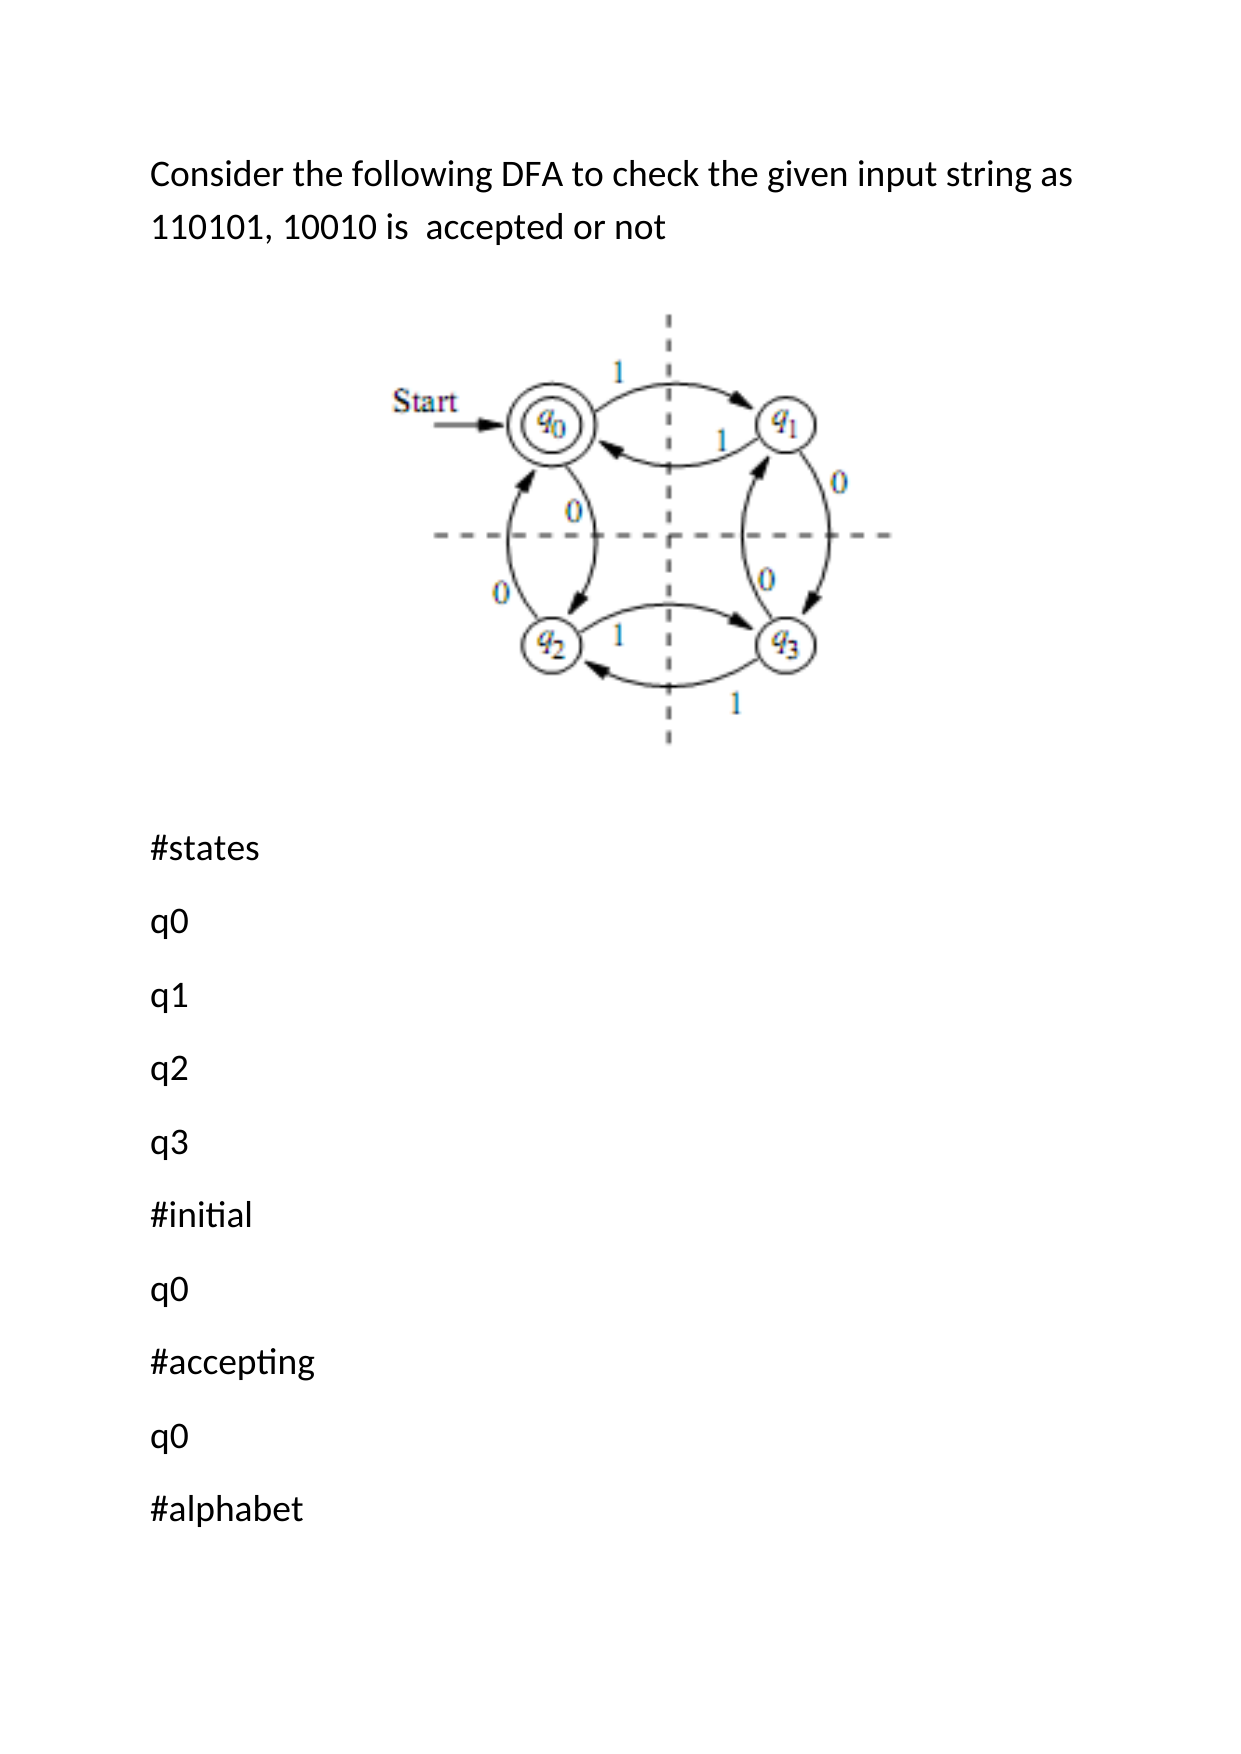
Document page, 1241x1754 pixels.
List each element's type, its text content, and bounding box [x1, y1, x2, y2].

text q1 [150, 971, 1090, 1016]
text #initial [150, 1191, 1090, 1237]
text #accepting [150, 1338, 1090, 1384]
text #states [150, 823, 1090, 869]
picture [150, 276, 1091, 799]
text q0 [150, 897, 1090, 943]
text q0 [150, 1265, 1090, 1311]
text q0 [150, 1412, 1090, 1458]
text q3 [150, 1118, 1090, 1163]
text q2 [150, 1044, 1090, 1090]
text Consider the following DFA to check the given input string as 110101, 10010 is accepted or not [150, 150, 1090, 248]
text #alphabet [150, 1485, 1090, 1531]
